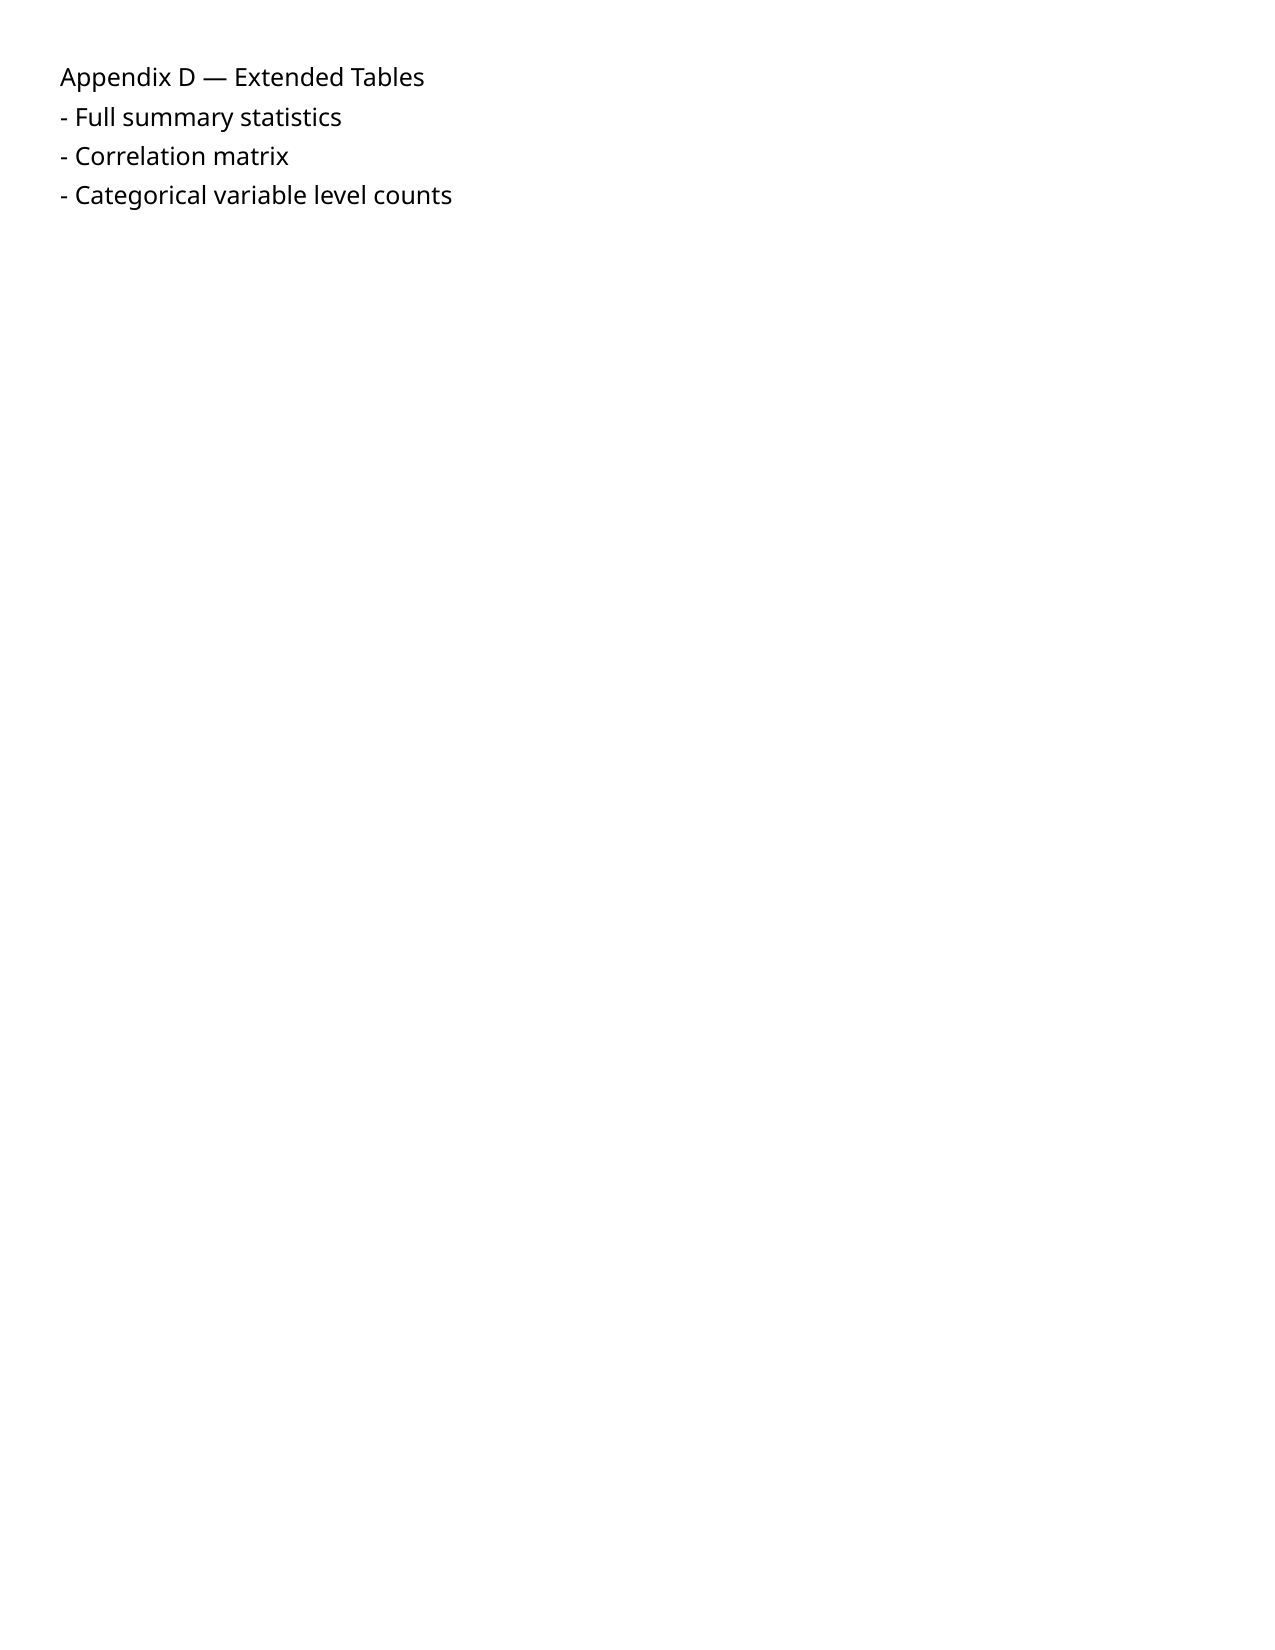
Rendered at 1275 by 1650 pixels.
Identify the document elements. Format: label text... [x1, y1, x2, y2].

text Appendix D — Extended Tables - Full summary statistics - Correlation matrix - Categorical variable level counts [60, 60, 1215, 212]
